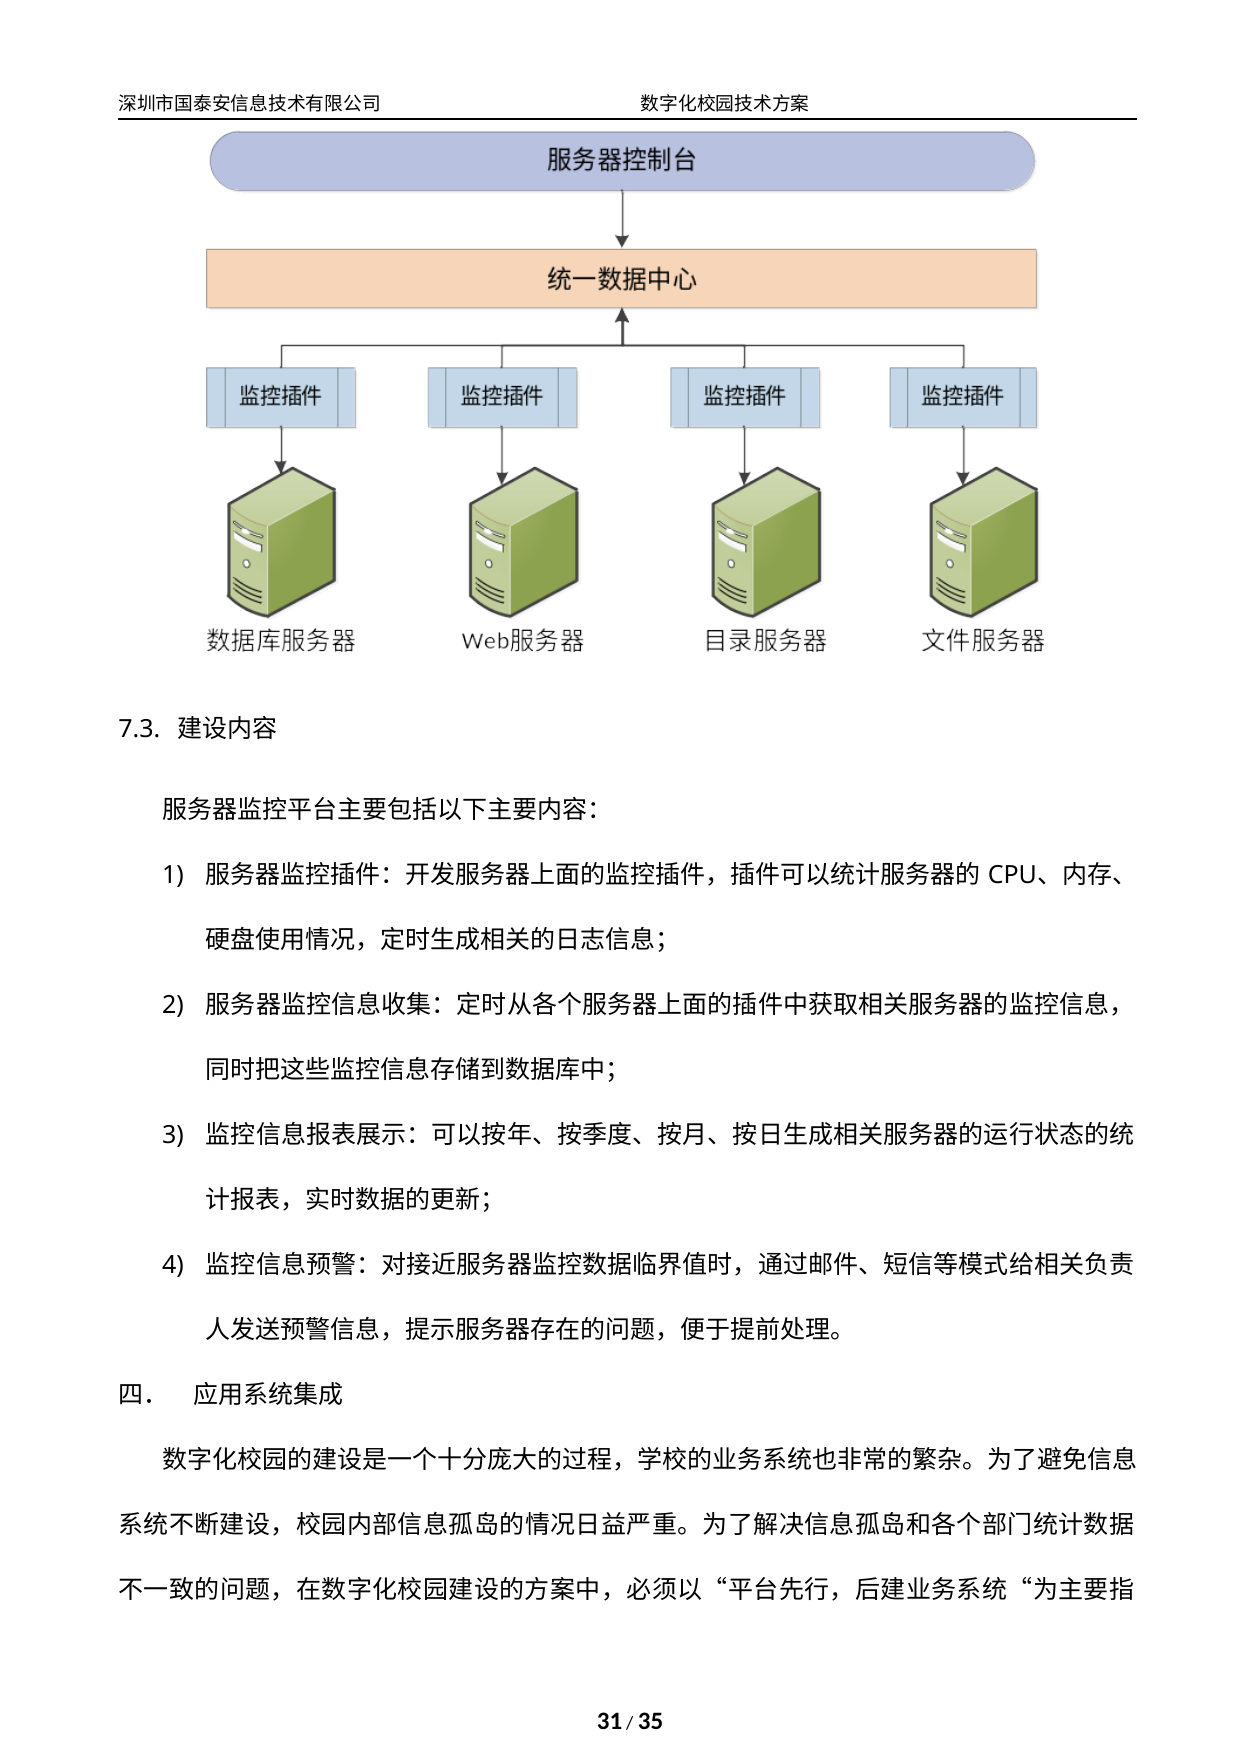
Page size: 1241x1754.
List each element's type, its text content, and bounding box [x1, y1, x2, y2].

list 监控信息报表展示：可以按年、按季度、按月、按日生成相关服务器的运行状态的统计报表，实时数据的更新； [162, 1100, 1137, 1230]
text 服务器监控平台主要包括以下主要内容： [162, 775, 1137, 840]
list 服务器监控信息收集：定时从各个服务器上面的插件中获取相关服务器的监控信息，同时把这些监控信息存储到数据库中； [162, 970, 1137, 1100]
list 服务器监控插件：开发服务器上面的监控插件，插件可以统计服务器的CPU、内存、硬盘使用情况，定时生成相关的日志信息； [162, 840, 1137, 970]
list 监控信息预警：对接近服务器监控数据临界值时，通过邮件、短信等模式给相关负责人发送预警信息，提示服务器存在的问题，便于提前处理。 [162, 1230, 1137, 1360]
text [118, 1425, 1137, 1620]
list 建设内容 [118, 694, 1137, 759]
list 应用系统集成 [118, 1360, 1137, 1425]
